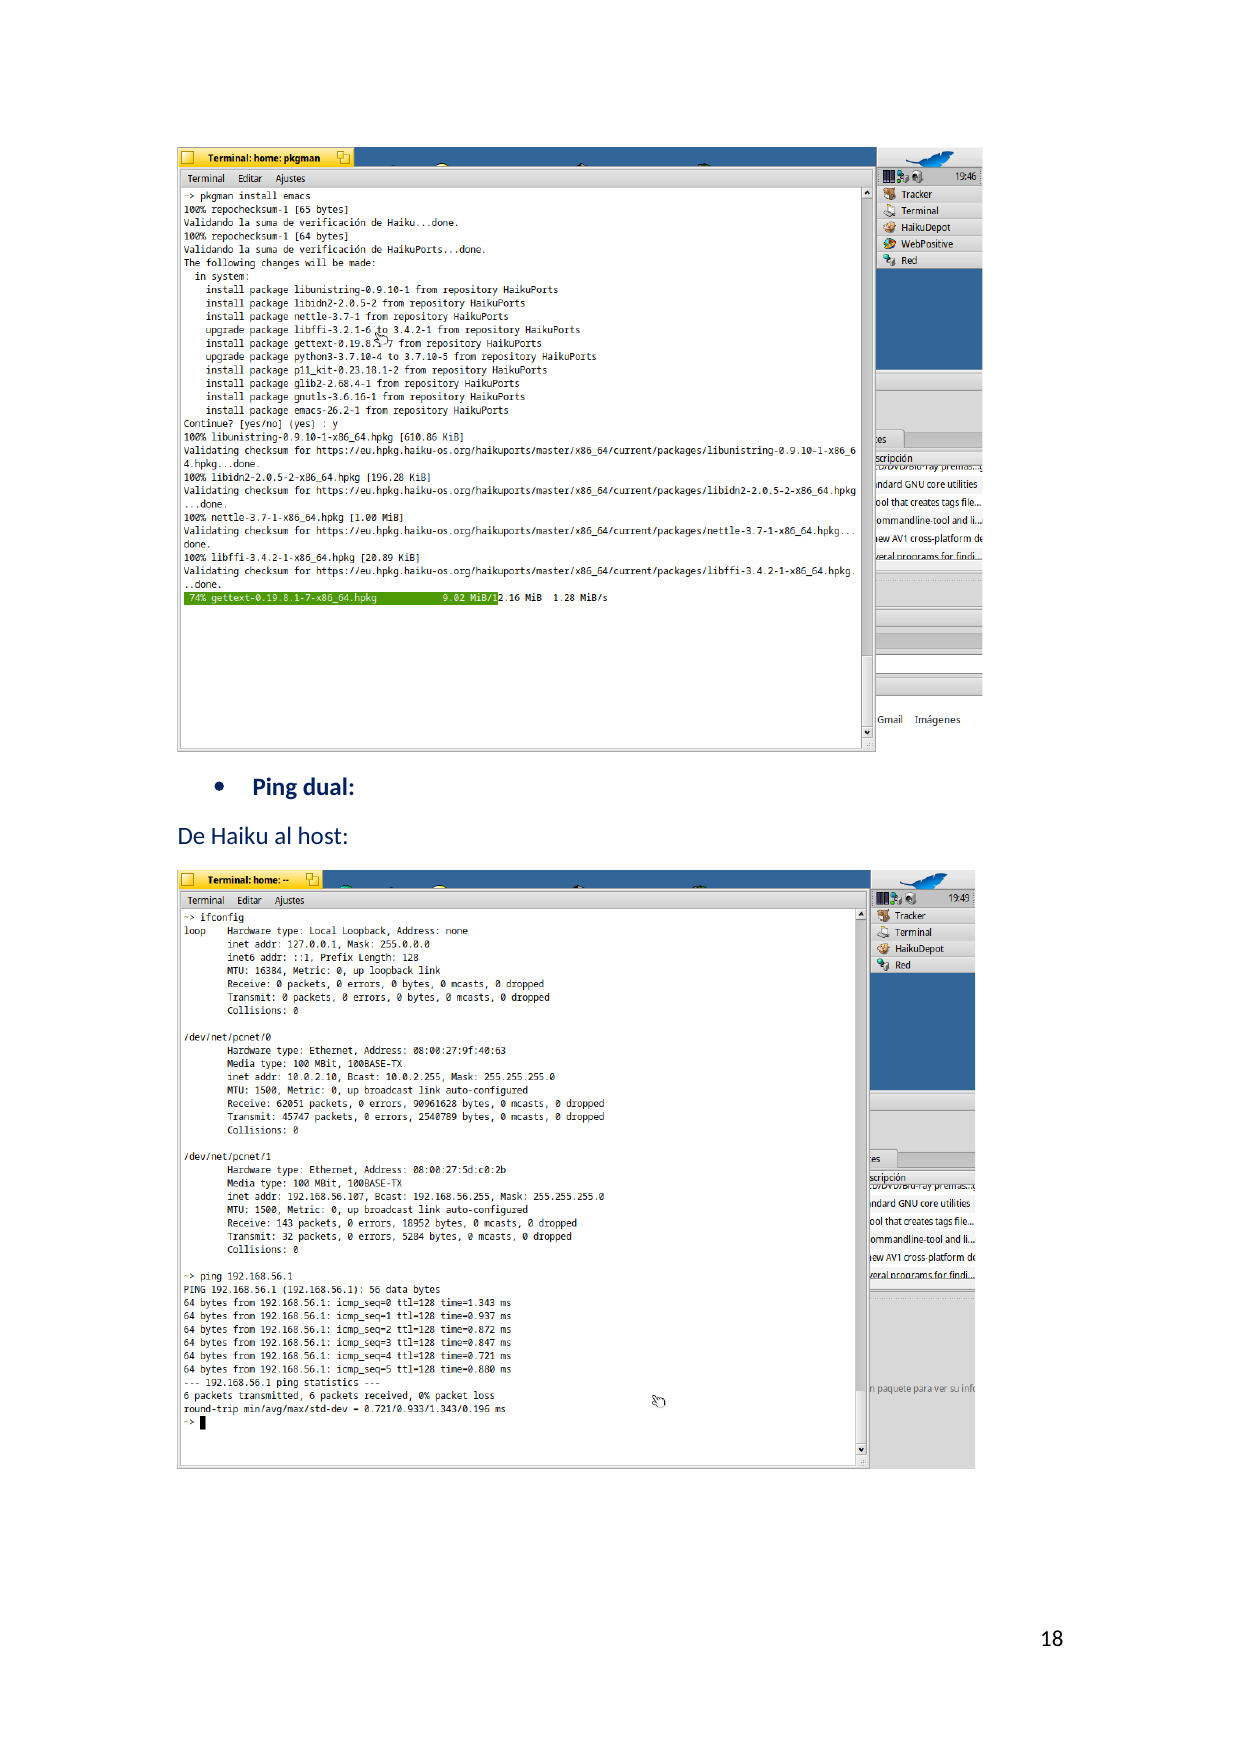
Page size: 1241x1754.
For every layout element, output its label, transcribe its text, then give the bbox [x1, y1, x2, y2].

list Ping dual: [215, 771, 1063, 801]
picture [177, 147, 983, 752]
picture [177, 870, 976, 1469]
text De Haiku al host: [177, 820, 1063, 851]
